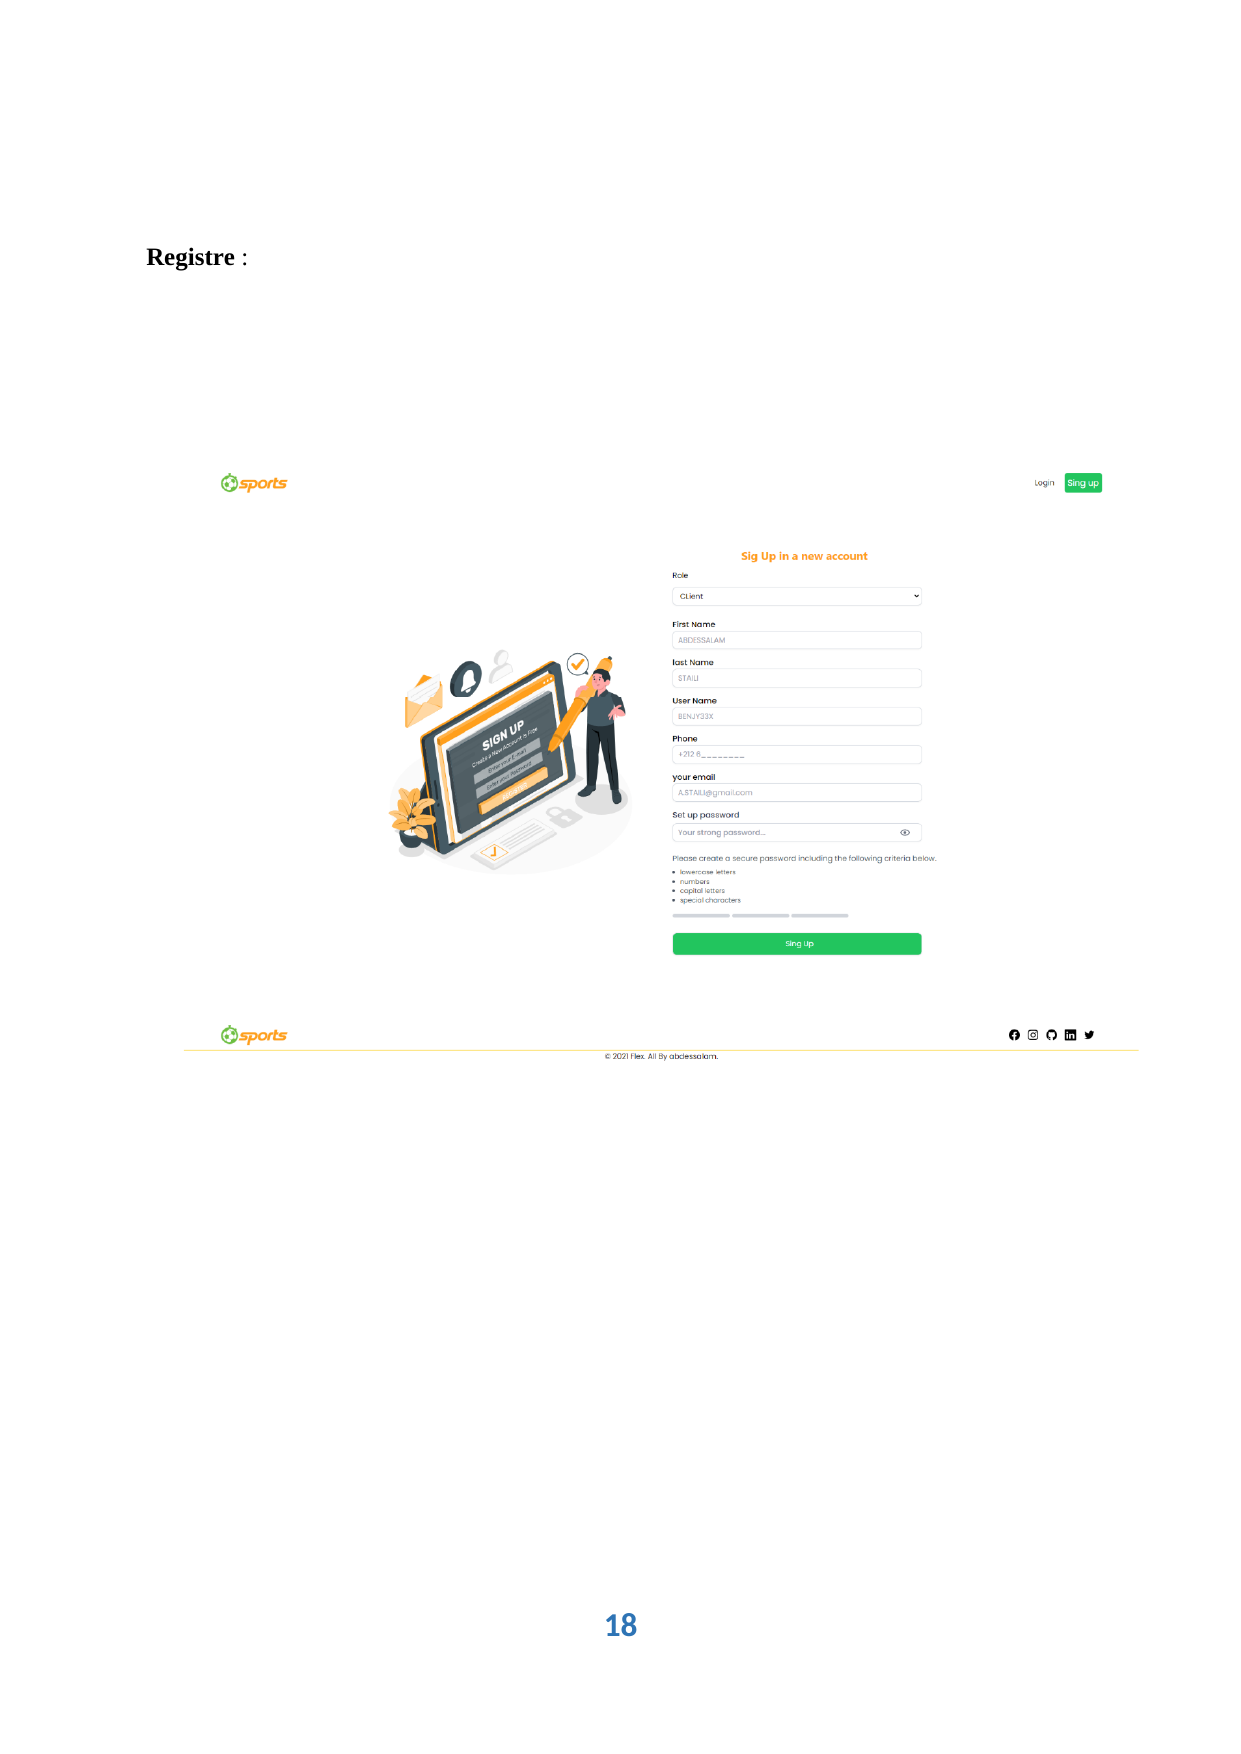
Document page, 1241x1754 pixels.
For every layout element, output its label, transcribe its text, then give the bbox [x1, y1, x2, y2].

text Registre : [146, 242, 1102, 271]
picture [183, 461, 1139, 1069]
